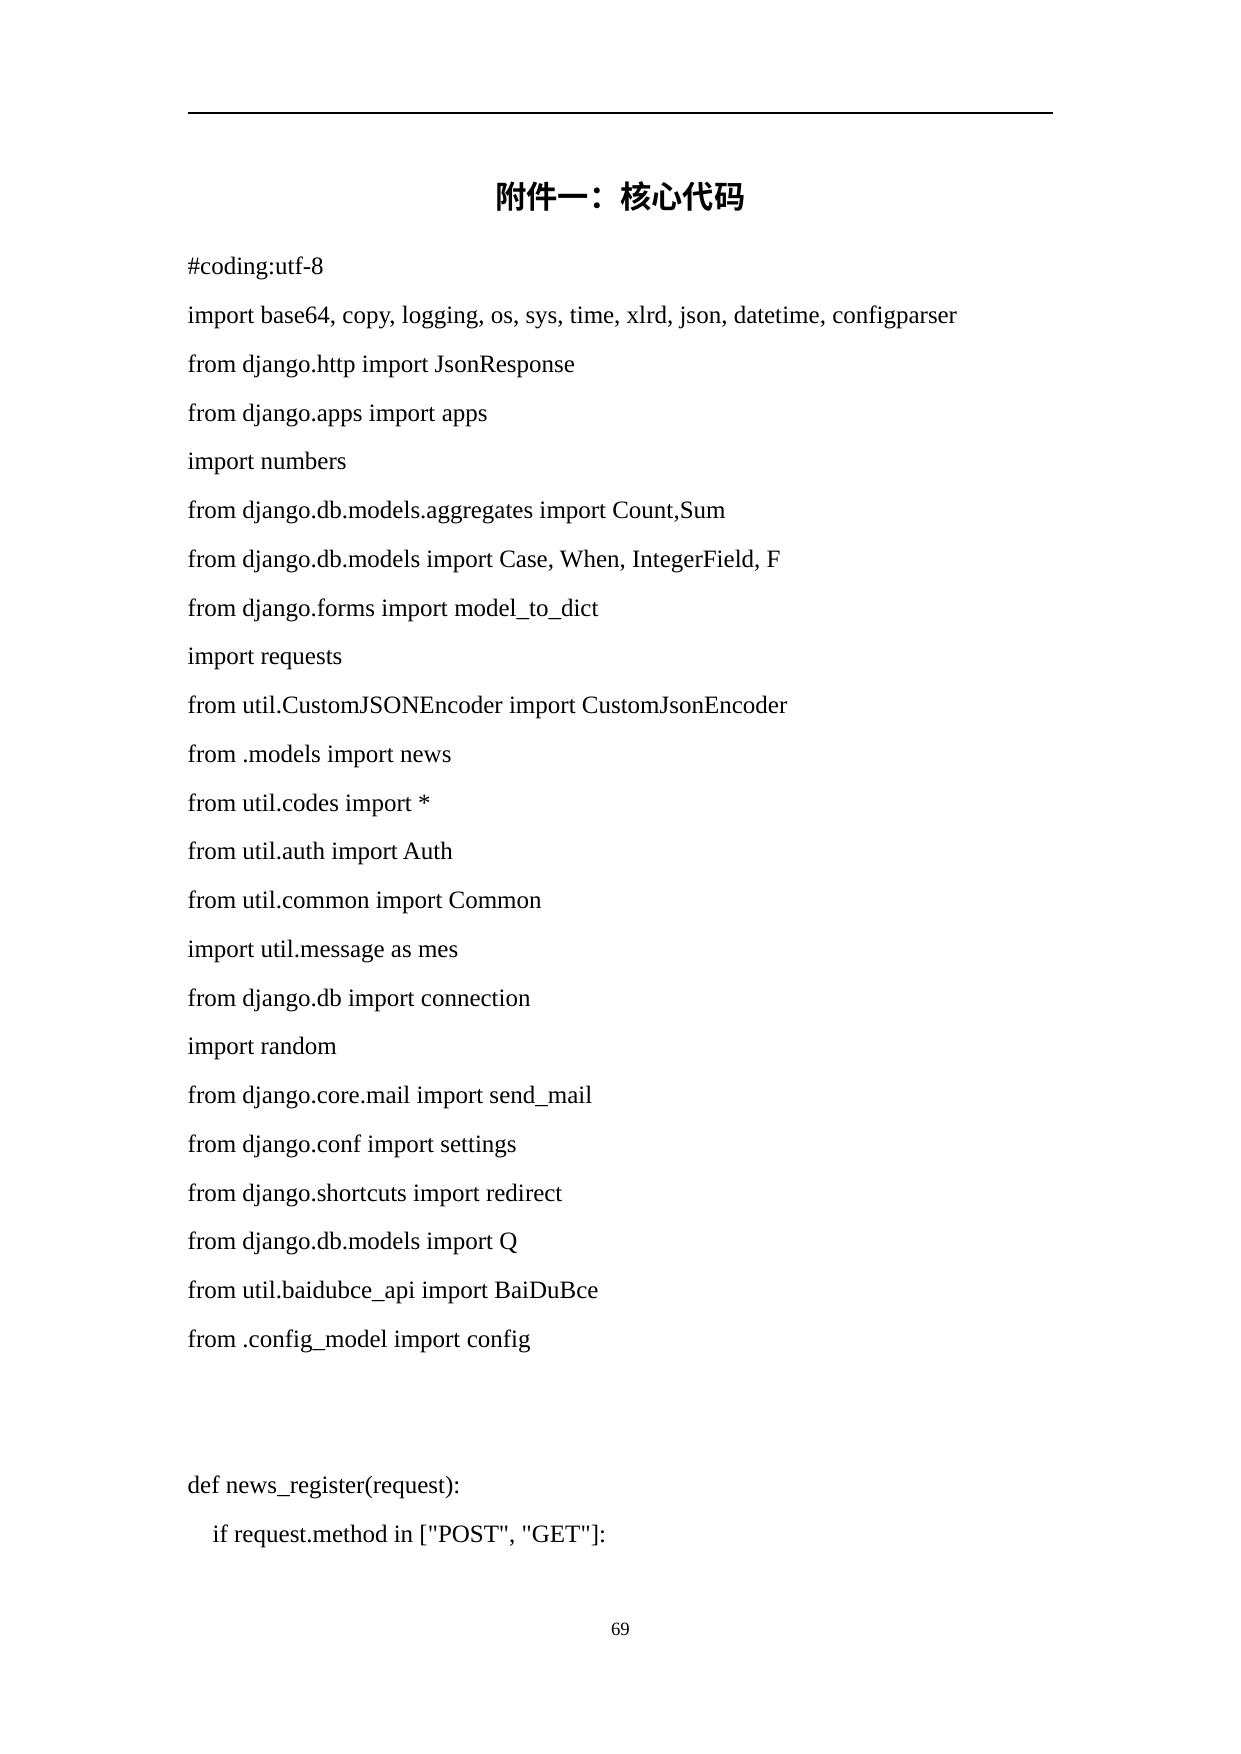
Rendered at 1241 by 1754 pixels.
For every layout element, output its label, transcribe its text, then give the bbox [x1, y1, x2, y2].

subtitle 附件一：核心代码 [187, 162, 1053, 227]
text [187, 249, 1053, 1549]
